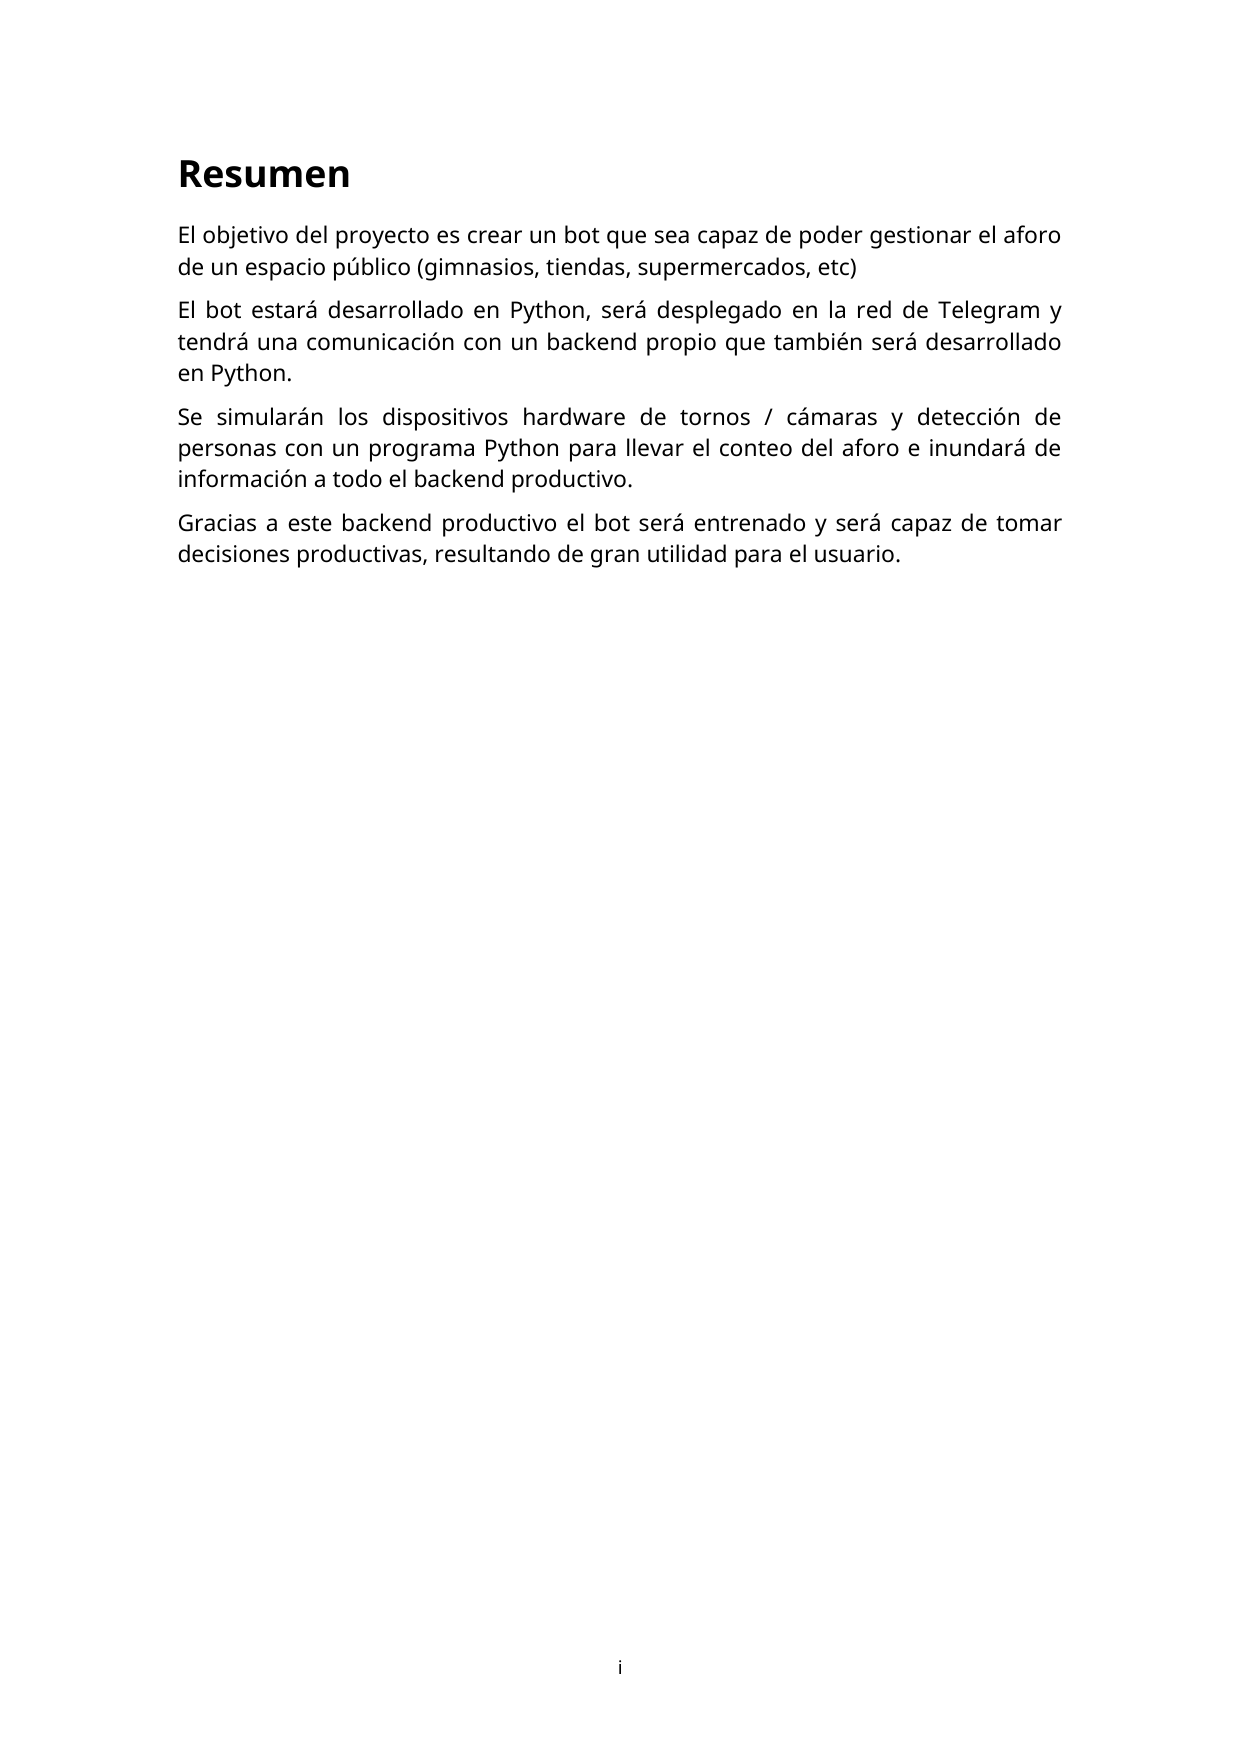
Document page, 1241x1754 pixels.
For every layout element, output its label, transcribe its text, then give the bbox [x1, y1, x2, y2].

text Gracias a este backend productivo el bot será entrenado y será capaz de tomar decisiones productivas, resultando de gran utilidad para el usuario. [177, 507, 1063, 569]
text El bot estará desarrollado en Python, será desplegado en la red de Telegram y tendrá una comunicación con un backend propio que también será desarrollado en Python. [177, 294, 1063, 388]
text Resumen [177, 148, 1063, 199]
text El objetivo del proyecto es crear un bot que sea capaz de poder gestionar el aforo de un espacio público (gimnasios, tiendas, supermercados, etc) [177, 219, 1063, 282]
text Se simularán los dispositivos hardware de tornos / cámaras y detección de personas con un programa Python para llevar el conteo del aforo e inundará de información a todo el backend productivo. [177, 401, 1063, 494]
